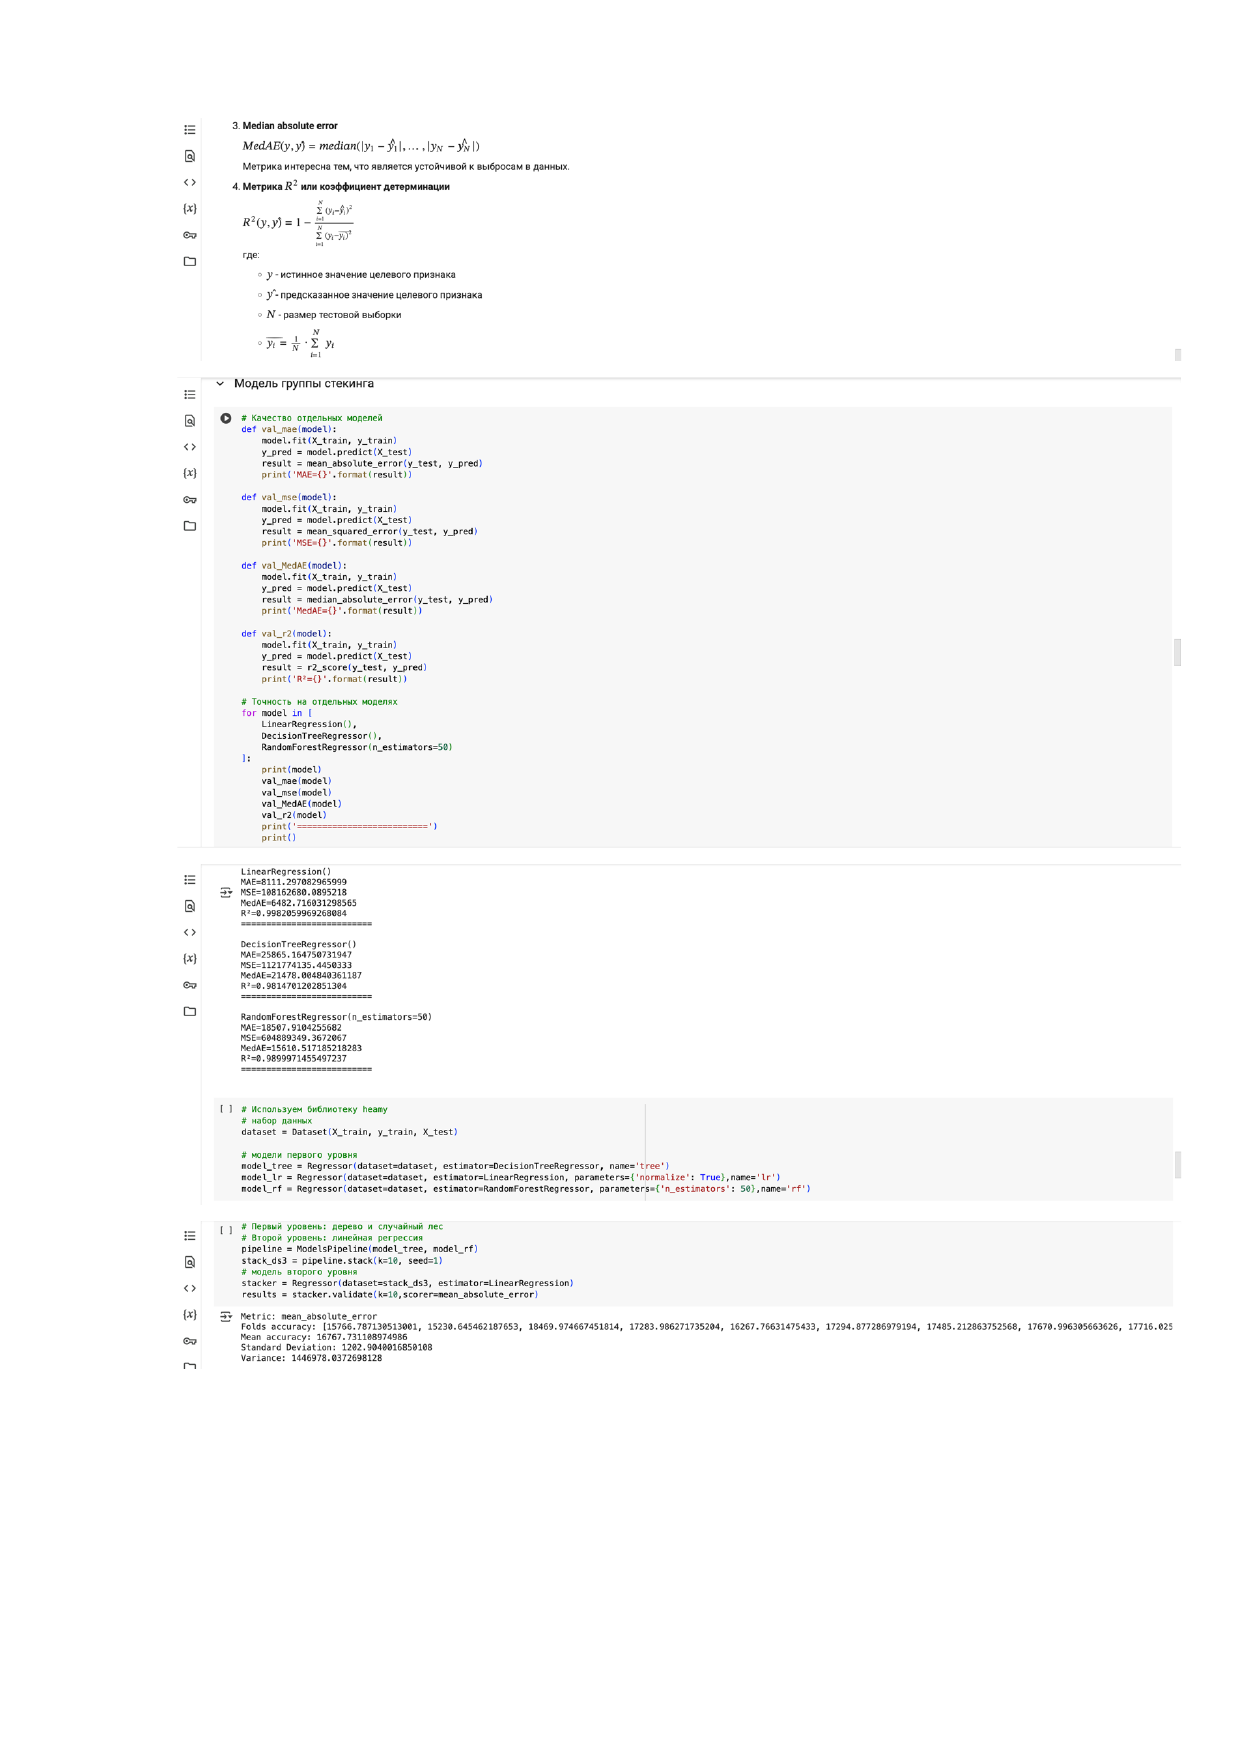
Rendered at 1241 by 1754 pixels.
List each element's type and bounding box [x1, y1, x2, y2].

picture [177, 377, 1181, 848]
picture [177, 864, 1182, 1205]
picture [177, 118, 1182, 361]
picture [177, 1221, 1182, 1369]
